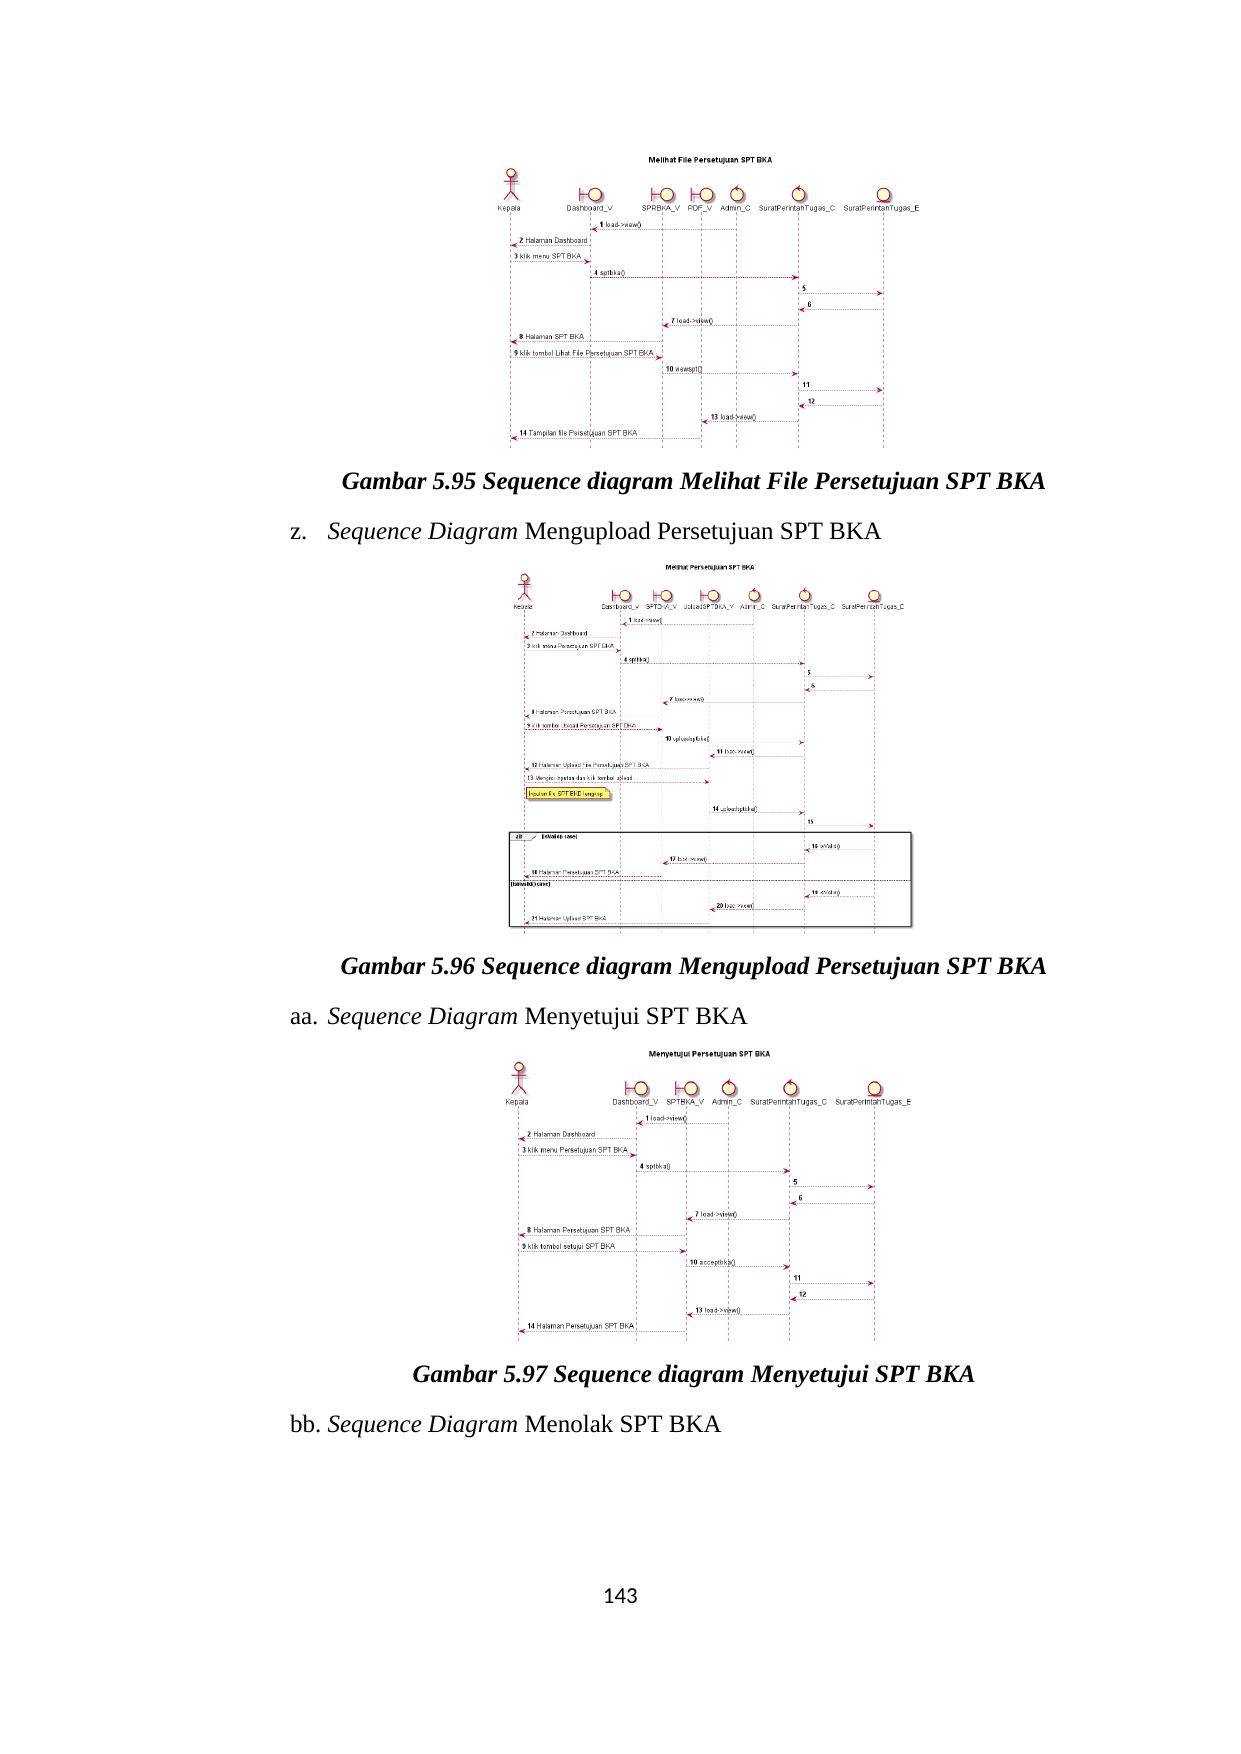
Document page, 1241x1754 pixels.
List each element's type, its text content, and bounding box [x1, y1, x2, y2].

picture [503, 559, 914, 938]
text Gambar 5.96 Sequence diagram Mengupload Persetujuan SPT BKA [300, 951, 1090, 980]
text Gambar 5.97 Sequence diagram Menyetujui SPT BKA [300, 1359, 1090, 1388]
picture [501, 1044, 916, 1346]
picture [493, 150, 925, 453]
list Sequence Diagram Mengupload Persetujuan SPT BKA [290, 516, 1090, 545]
list Sequence Diagram Menolak SPT BKA [290, 1409, 1090, 1438]
text Gambar 5.95 Sequence diagram Melihat File Persetujuan SPT BKA [300, 466, 1090, 495]
list Sequence Diagram Menyetujui SPT BKA [290, 1001, 1090, 1030]
